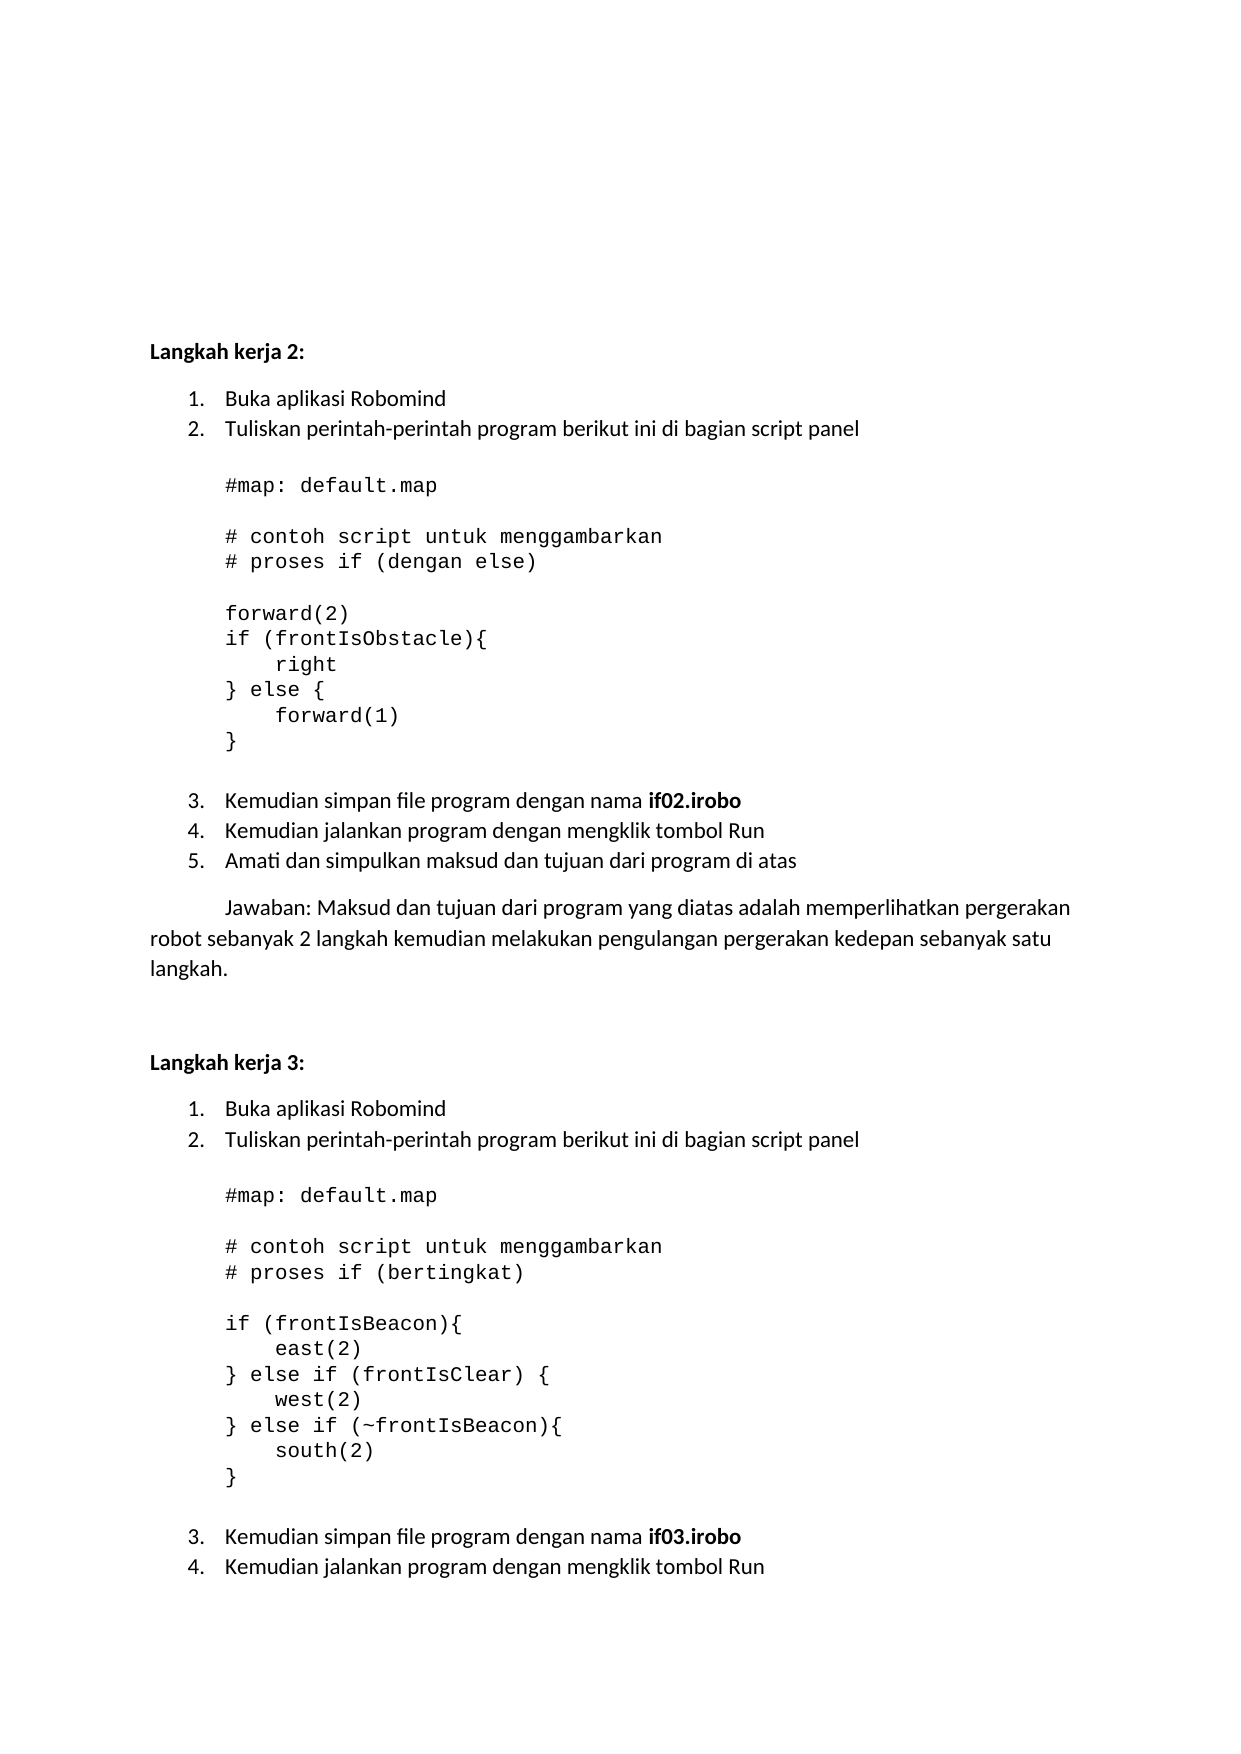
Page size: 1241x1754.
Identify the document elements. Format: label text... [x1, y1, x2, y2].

list } else { [225, 679, 1090, 703]
text Langkah kerja 3: [150, 1048, 1090, 1076]
list Kemudian simpan file program dengan nama if02.irobo [187, 786, 1090, 814]
list Tuliskan perintah-perintah program berikut ini di bagian script panel [187, 1125, 1090, 1153]
list # contoh script untuk menggambarkan [225, 526, 1090, 550]
list if (frontIsBeacon){ [225, 1313, 1090, 1336]
list # proses if (bertingkat) [225, 1262, 1090, 1285]
list Buka aplikasi Robomind [187, 384, 1090, 412]
list Kemudian jalankan program dengan mengklik tombol Run [187, 816, 1090, 844]
list east(2) [225, 1338, 1090, 1362]
list Kemudian jalankan program dengan mengklik tombol Run [187, 1552, 1090, 1580]
list south(2) [225, 1440, 1090, 1464]
list } [225, 1466, 1090, 1520]
list } else if (~frontIsBeacon){ [225, 1415, 1090, 1438]
text Langkah kerja 2: [150, 337, 1090, 366]
list Buka aplikasi Robomind [187, 1094, 1090, 1123]
list # proses if (dengan else) [225, 552, 1090, 575]
list } [225, 730, 1090, 784]
list # contoh script untuk menggambarkan [225, 1236, 1090, 1260]
list #map: default.map [225, 475, 1090, 499]
list Amati dan simpulkan maksud dan tujuan dari program di atas [187, 847, 1090, 875]
list Kemudian simpan file program dengan nama if03.irobo [187, 1522, 1090, 1550]
list forward(1) [225, 705, 1090, 728]
list if (frontIsObstacle){ [225, 628, 1090, 652]
list west(2) [225, 1389, 1090, 1413]
text Jawaban: Maksud dan tujuan dari program yang diatas adalah memperlihatkan pergerakan robot sebanyak 2 langkah kemudian melakukan pengulangan pergerakan kedepan sebanyak satu langkah. [150, 893, 1090, 982]
list Tuliskan perintah-perintah program berikut ini di bagian script panel [187, 414, 1090, 443]
list right [225, 654, 1090, 677]
list #map: default.map [225, 1185, 1090, 1209]
list forward(2) [225, 603, 1090, 626]
list } else if (frontIsClear) { [225, 1364, 1090, 1387]
